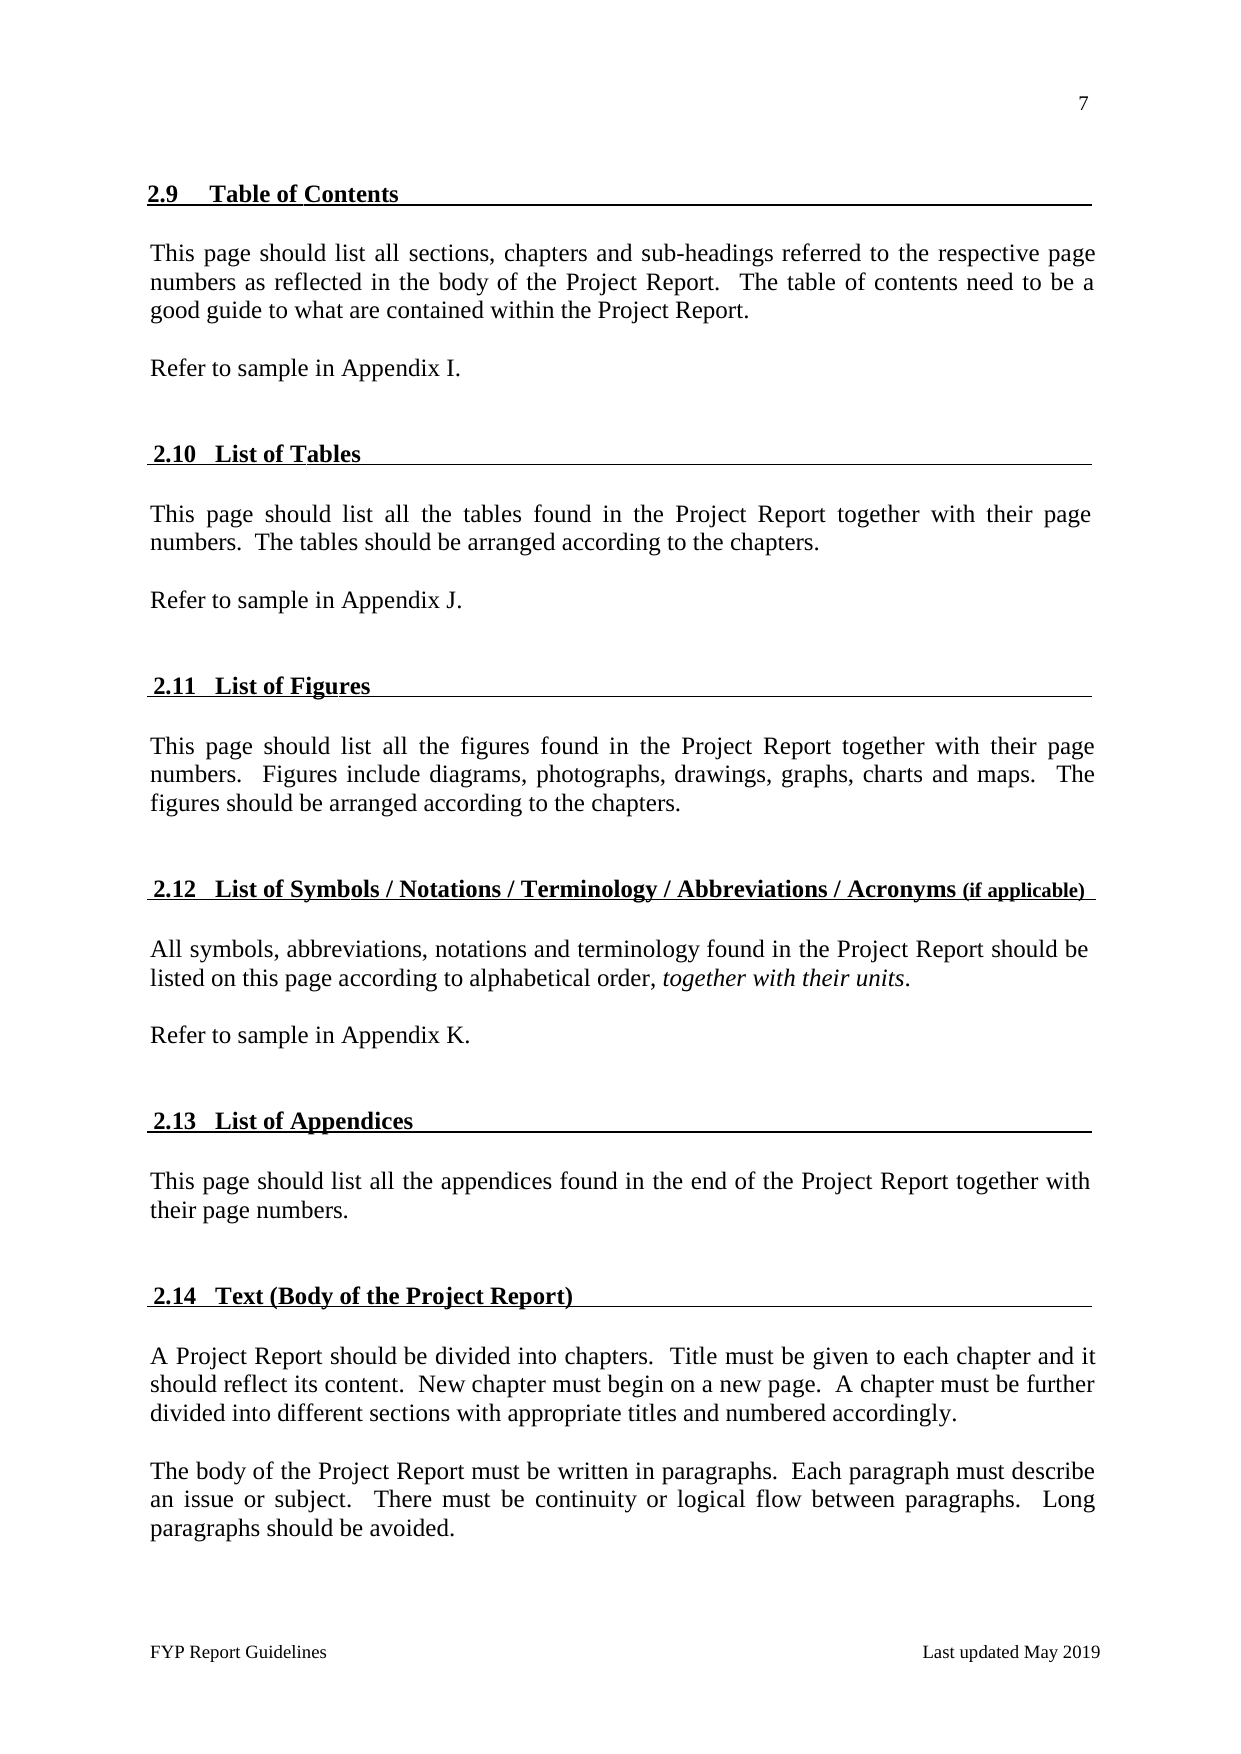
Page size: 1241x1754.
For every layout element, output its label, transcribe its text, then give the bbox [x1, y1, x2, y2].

text This page should list all sections, chapters and sub-headings referred to the respective page numbers as reflected in the body of the Project Report. The table of contents need to be a good guide to what are contained within the Project Report. [150, 238, 1095, 324]
text This page should list all the figures found in the Project Report together with their page numbers. Figures include diagrams, photographs, drawings, graphs, charts and maps. The figures should be arranged according to the chapters. [150, 731, 1096, 817]
text 2.12 List of Symbols / Notations / Terminology / Abbreviations / Acronyms (if applicable) [147, 874, 1098, 903]
text A Project Report should be divided into chapters. Title must be given to each chapter and it should reflect its content. New chapter must begin on a new page. A chapter must be further divided into different sections with appropriate titles and numbered accordingly. [150, 1341, 1096, 1427]
text 2.10 List of Tables [147, 439, 1098, 467]
text 2.14 Text (Body of the Project Report) [147, 1281, 1105, 1309]
text Refer to sample in Appendix J. [150, 585, 1105, 614]
text This page should list all the appendices found in the end of the Project Report together with their page numbers. [150, 1166, 1096, 1224]
text The body of the Project Report must be written in paragraphs. Each paragraph must describe an issue or subject. There must be continuity or logical flow between paragraphs. Long paragraphs should be avoided. [150, 1456, 1095, 1542]
text 2.9 Table of Contents [147, 179, 1098, 208]
text All symbols, abbreviations, notations and terminology found in the Project Report should be listed on this page according to alphabetical order, together with their units. [150, 934, 1095, 992]
text Refer to sample in Appendix K. [150, 1020, 1105, 1049]
text 2.11 List of Figures [147, 671, 1105, 700]
text 2.13 List of Appendices [147, 1106, 1105, 1135]
text This page should list all the tables found in the Project Report together with their page numbers. The tables should be arranged according to the chapters. [150, 499, 1096, 556]
text Refer to sample in Appendix I. [150, 353, 464, 382]
